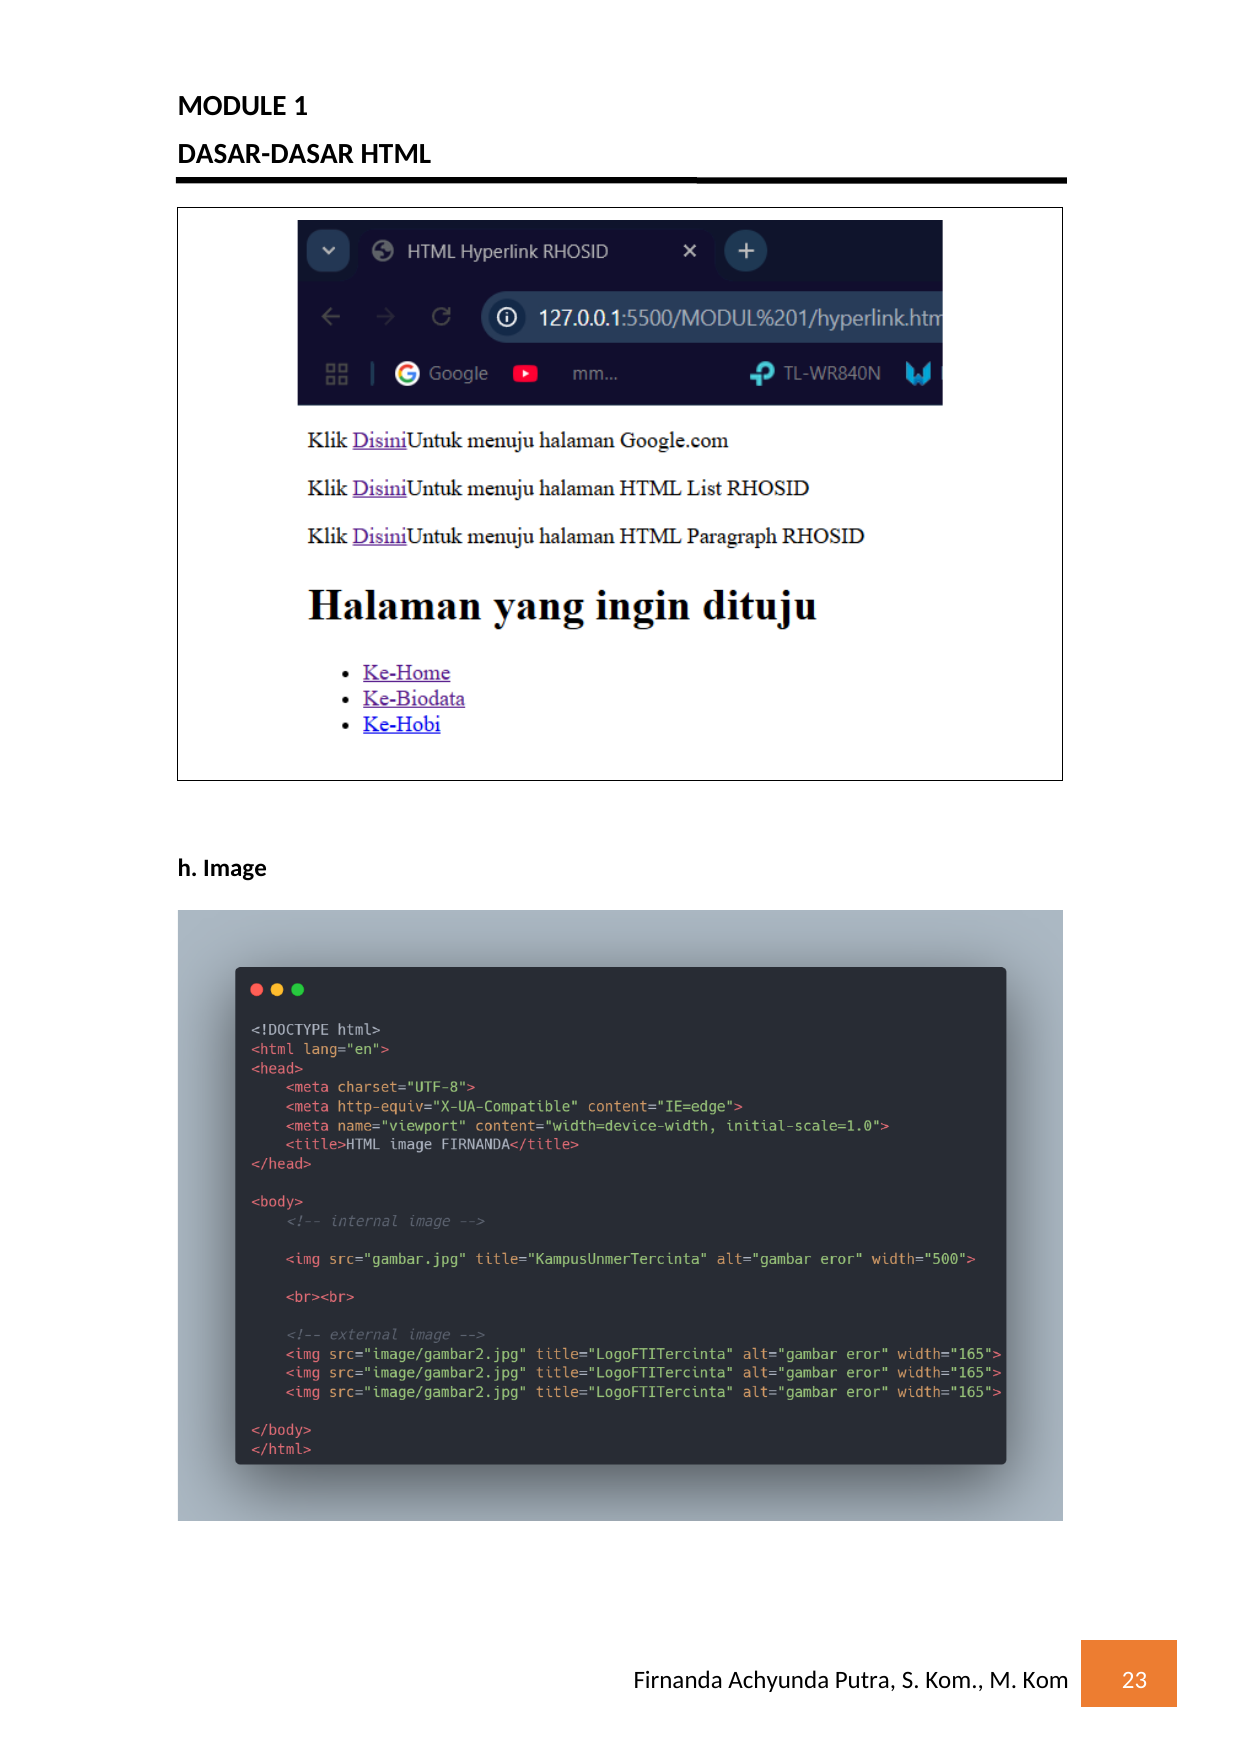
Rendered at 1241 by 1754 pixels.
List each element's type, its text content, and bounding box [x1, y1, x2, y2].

picture [177, 910, 1063, 1521]
subtitle h. Image [177, 852, 1063, 883]
table_header Jawaban Anda : <p> mendefinisikan paragraph. <a href=””> digunakan untuk mengarahkan pengguna ke halaman tertentu misalnya https://www.google.com mengarahkan pengguna ke halaman google. <h1> digunakan untuk judul. <ul> mendefinisikan list unordered (bullet point). <li> mendefinisikan sebuah item didalam list. <h2> digunakan untuk subjudul. <br> digunakan untuk membuat line break. Code Output [178, 208, 1062, 780]
picture [297, 220, 943, 767]
